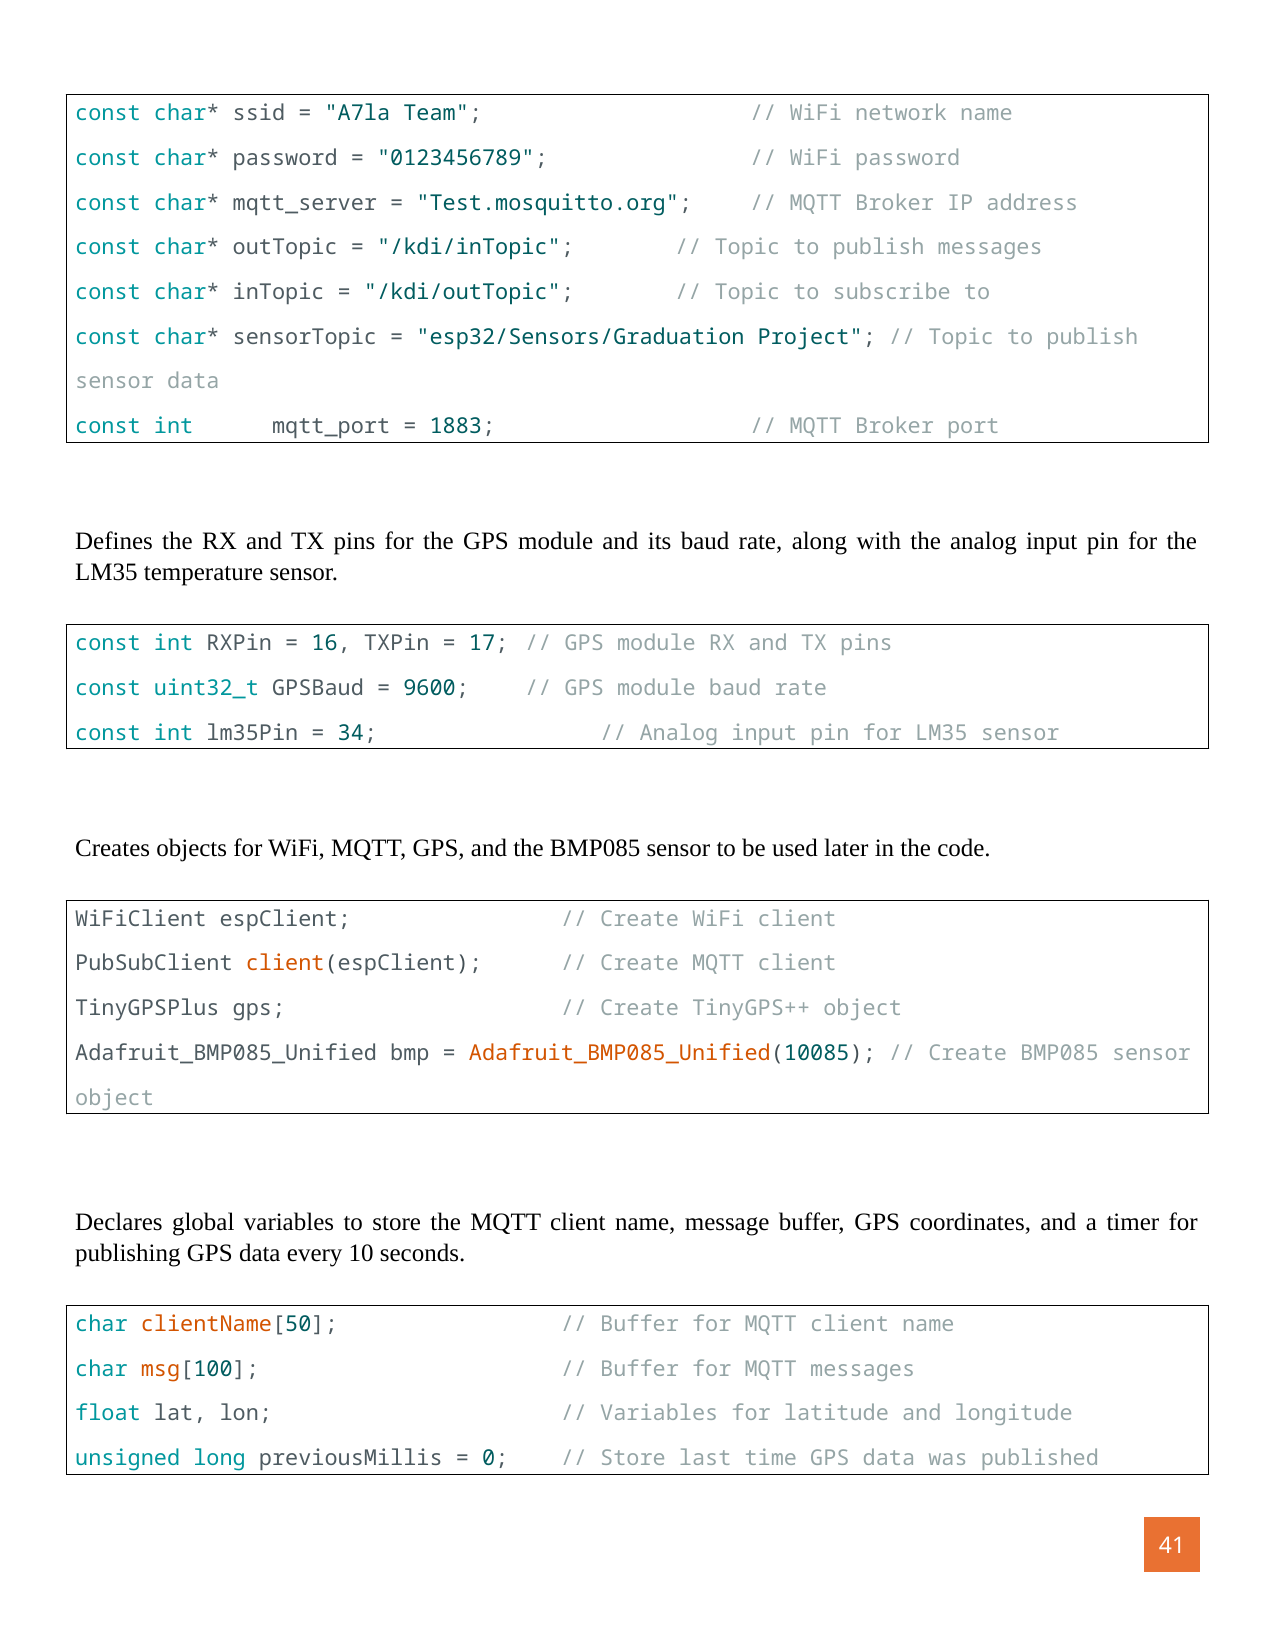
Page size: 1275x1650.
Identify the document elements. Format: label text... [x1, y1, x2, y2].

text char clientName[50]; // Buffer for MQTT client name [67, 1306, 1208, 1338]
text TinyGPSPlus gps; // Create TinyGPS++ object [67, 989, 1208, 1022]
text const uint32_t GPSBaud = 9600; // GPS module baud rate [67, 669, 1208, 702]
text const char* ssid = "A7la Team"; // WiFi network name [67, 95, 1208, 127]
text const char* sensorTopic = "esp32/Sensors/Graduation Project"; // Topic to publish sensor data [67, 317, 1208, 395]
text const char* password = "0123456789"; // WiFi password [67, 139, 1208, 172]
text float lat, lon; // Variables for latitude and longitude [67, 1394, 1208, 1427]
text WiFiClient espClient; // Create WiFi client [67, 901, 1208, 932]
text Defines the RX and TX pins for the GPS module and its baud rate, along with the analog input pin for the LM35 temperature sensor. [75, 526, 1200, 586]
text const char* outTopic = "/kdi/inTopic"; // Topic to publish messages [67, 228, 1208, 261]
text Creates objects for WiFi, MQTT, GPS, and the BMP085 sensor to be used later in the code. [75, 833, 1200, 861]
text const int mqtt_port = 1883; // MQTT Broker port [67, 407, 1208, 442]
text unsigned long previousMillis = 0; // Store last time GPS data was published [67, 1439, 1208, 1474]
text Adafruit_BMP085_Unified bmp = Adafruit_BMP085_Unified(10085); // Create BMP085 sensor object [67, 1034, 1208, 1113]
text const int RXPin = 16, TXPin = 17; // GPS module RX and TX pins [67, 625, 1208, 657]
text const char* mqtt_server = "Test.mosquitto.org"; // MQTT Broker IP address [67, 183, 1208, 216]
text Declares global variables to store the MQTT client name, message buffer, GPS coordinates, and a timer for publishing GPS data every 10 seconds. [75, 1207, 1200, 1267]
text PubSubClient client(espClient); // Create MQTT client [67, 944, 1208, 977]
text const char* inTopic = "/kdi/outTopic"; // Topic to subscribe to [67, 273, 1208, 306]
text char msg[100]; // Buffer for MQTT messages [67, 1349, 1208, 1382]
text const int lm35Pin = 34; // Analog input pin for LM35 sensor [67, 713, 1208, 748]
